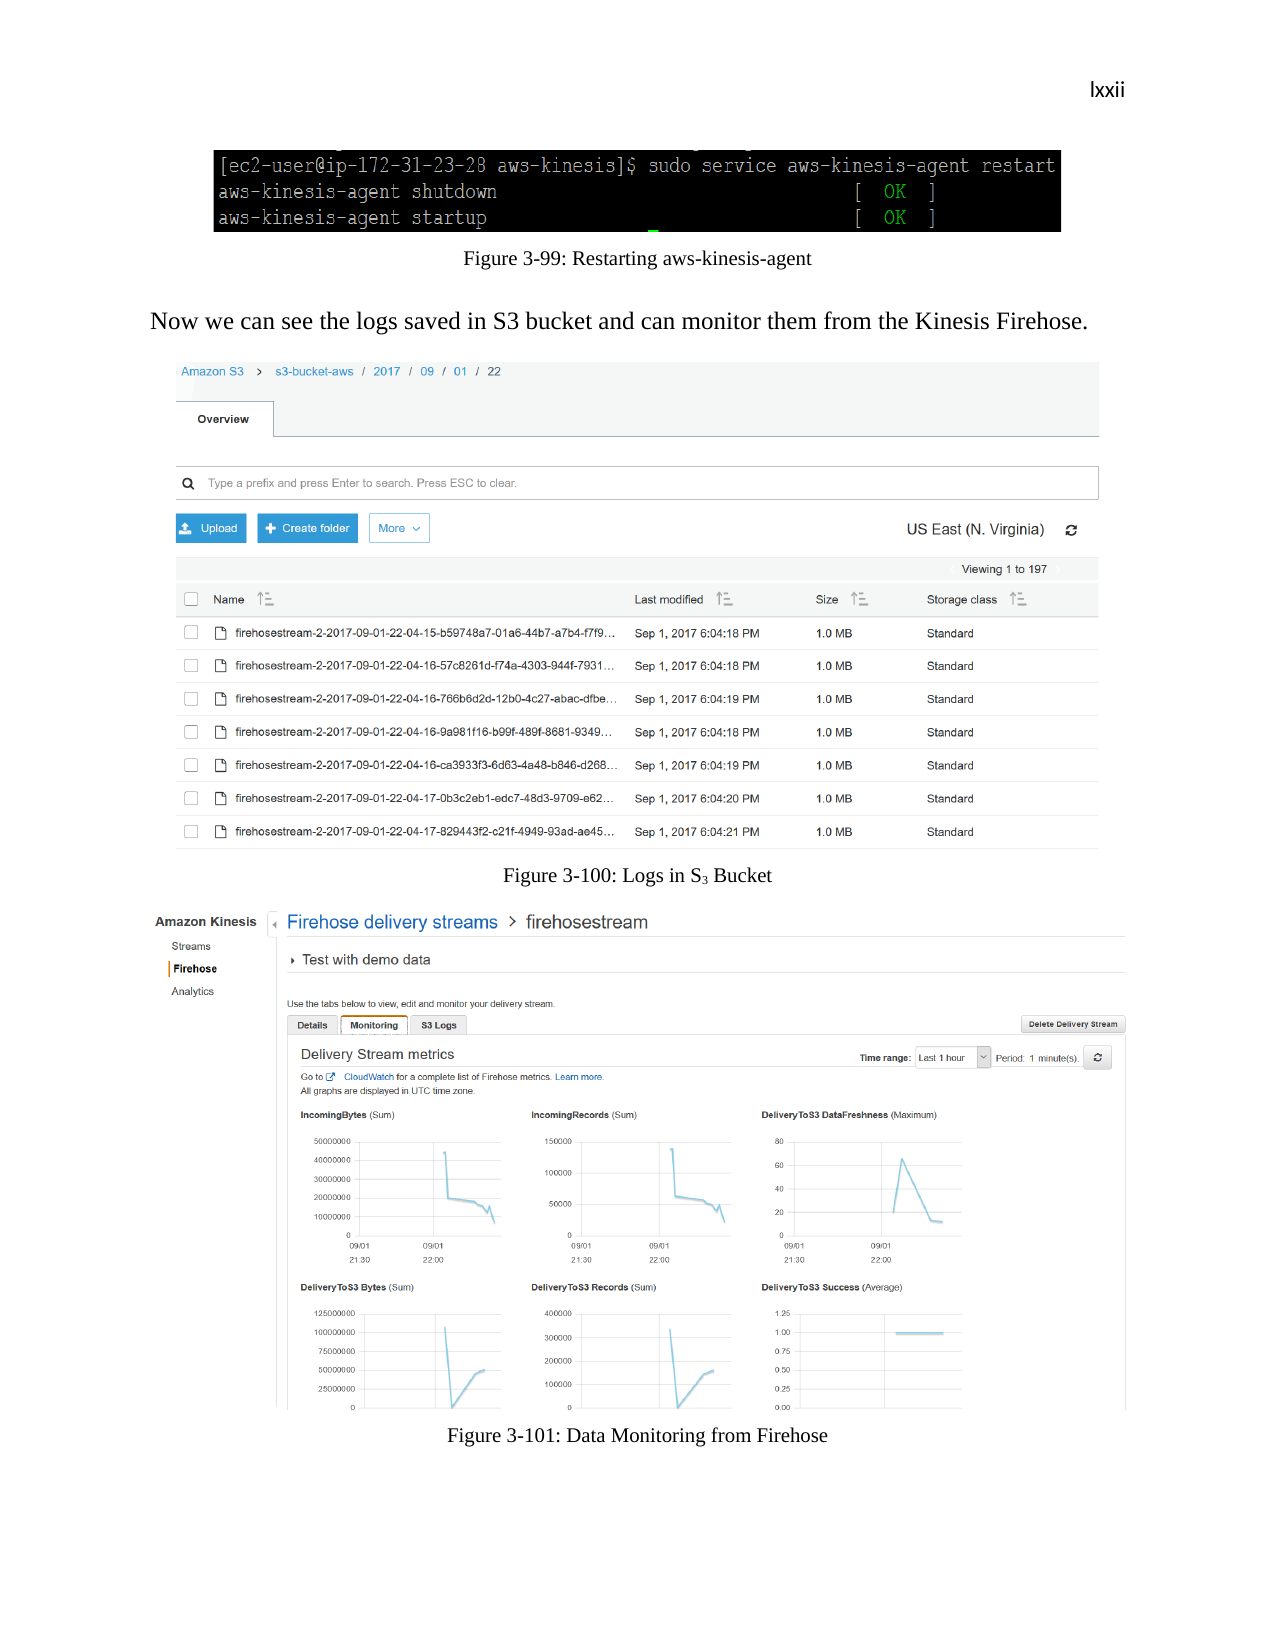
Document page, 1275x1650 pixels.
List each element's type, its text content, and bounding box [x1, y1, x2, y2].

picture [213, 150, 1062, 232]
picture [175, 362, 1100, 850]
picture [150, 911, 1127, 1410]
text Now we can see the logs saved in S3 bucket and can monitor them from the Kinesis Firehose. [150, 306, 1125, 335]
